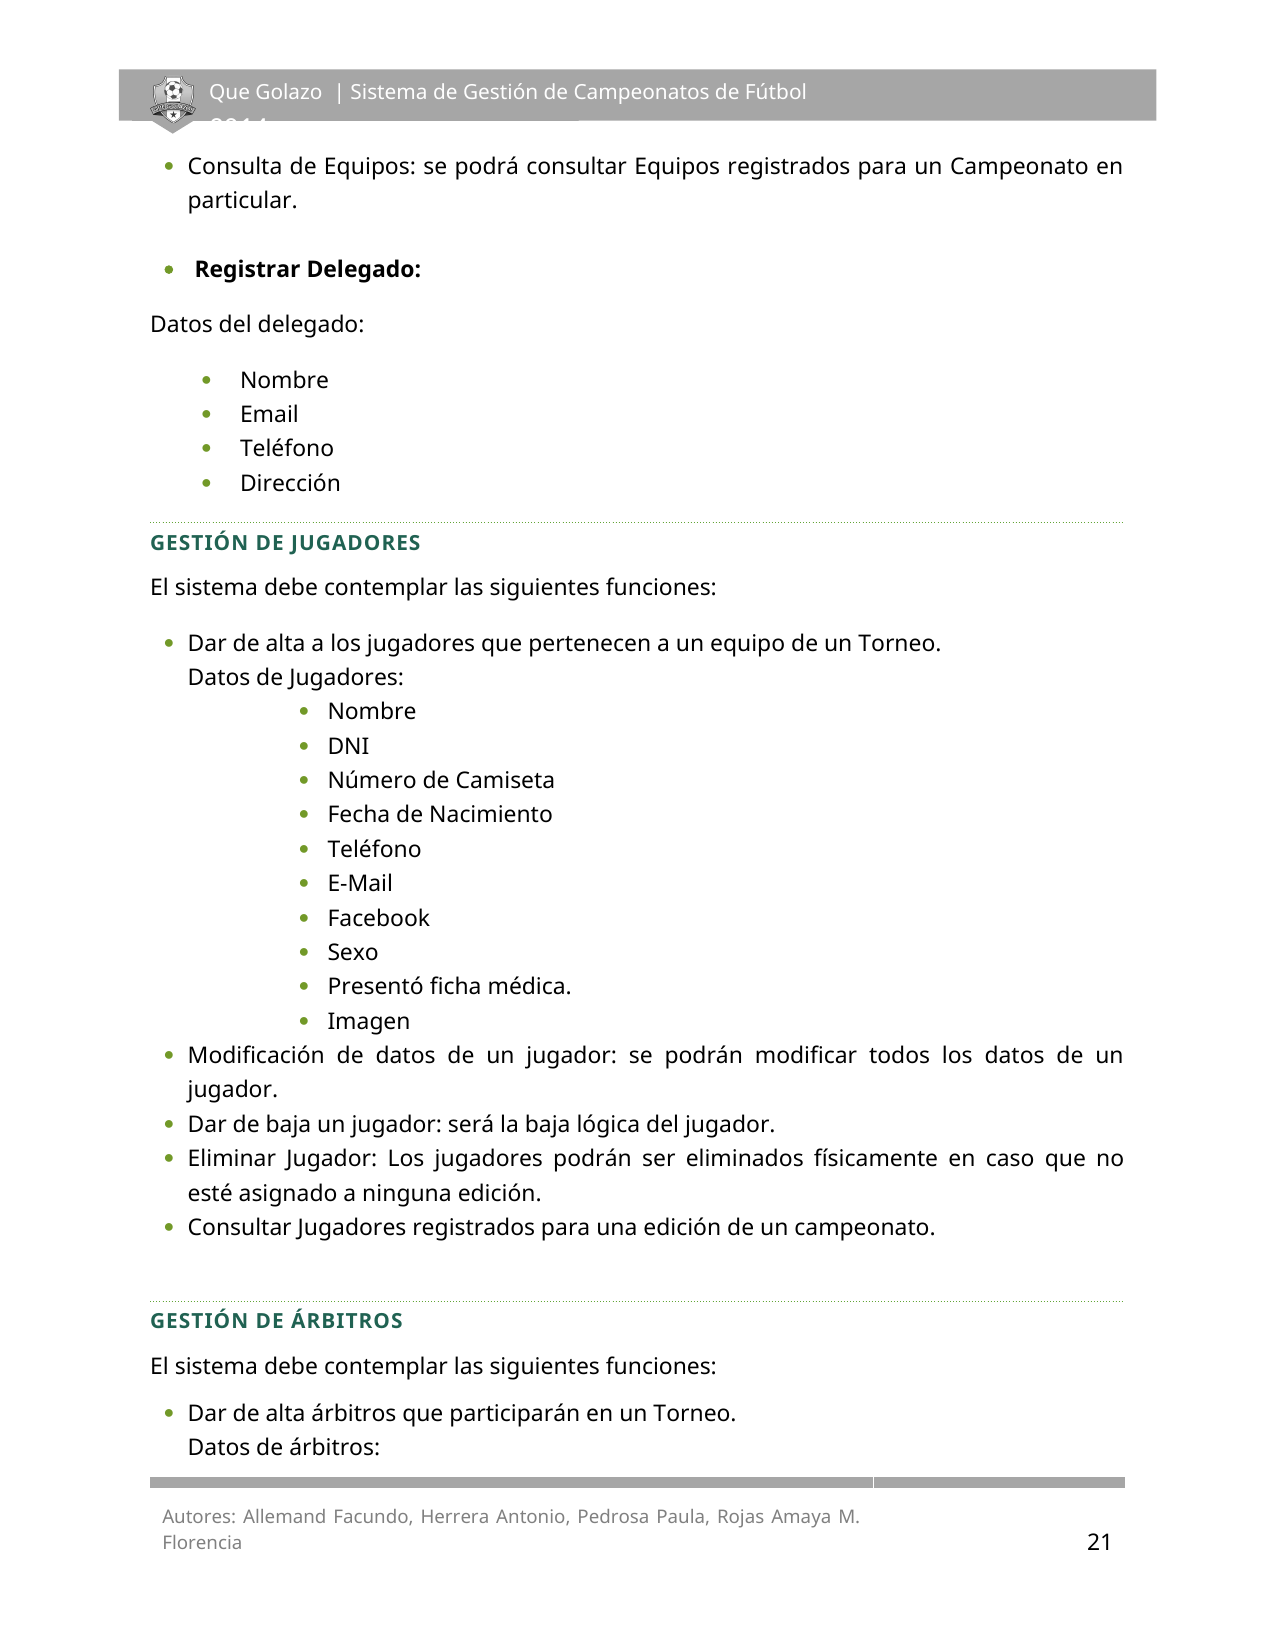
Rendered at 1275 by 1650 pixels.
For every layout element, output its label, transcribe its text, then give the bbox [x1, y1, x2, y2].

text El sistema debe contemplar las siguientes funciones: [150, 1350, 1125, 1381]
list Datos de árbitros: [187, 1431, 1125, 1462]
list Dirección [202, 467, 1125, 498]
list Dar de baja un jugador: será la baja lógica del jugador. [165, 1108, 1125, 1139]
list Registrar Delegado: [165, 253, 1125, 284]
list Sexo [300, 936, 1125, 967]
list Dar de alta árbitros que participarán en un Torneo. [165, 1397, 1125, 1428]
list Número de Camiseta [300, 764, 1125, 795]
list Teléfono [202, 432, 1125, 463]
text El sistema debe contemplar las siguientes funciones: [150, 571, 1125, 603]
list Eliminar Jugador: Los jugadores podrán ser eliminados físicamente en caso que no esté asignado a ninguna edición. [165, 1142, 1125, 1208]
list Dar de alta a los jugadores que pertenecen a un equipo de un Torneo. [165, 627, 1125, 658]
subtitle Gestión De Árbitros [150, 1301, 1125, 1335]
list Datos de Jugadores: [187, 661, 1125, 692]
list Email [202, 398, 1125, 429]
list Imagen [300, 1005, 1125, 1036]
list E-Mail [300, 867, 1125, 898]
list Nombre [300, 695, 1125, 727]
text Datos del delegado: [150, 308, 1125, 339]
list DNI [300, 730, 1125, 761]
list Consulta de Equipos: se podrá consultar Equipos registrados para un Campeonato en particular. [165, 150, 1125, 216]
list Nombre [202, 363, 1125, 395]
list Facebook [300, 902, 1125, 933]
list Fecha de Nacimiento [300, 798, 1125, 830]
list Modificación de datos de un jugador: se podrán modificar todos los datos de un jugador. [165, 1039, 1125, 1105]
list Presentó ficha médica. [300, 970, 1125, 1002]
list Teléfono [300, 833, 1125, 864]
subtitle Gestión De Jugadores [150, 522, 1125, 556]
list Consultar Jugadores registrados para una edición de un campeonato. [165, 1211, 1125, 1242]
